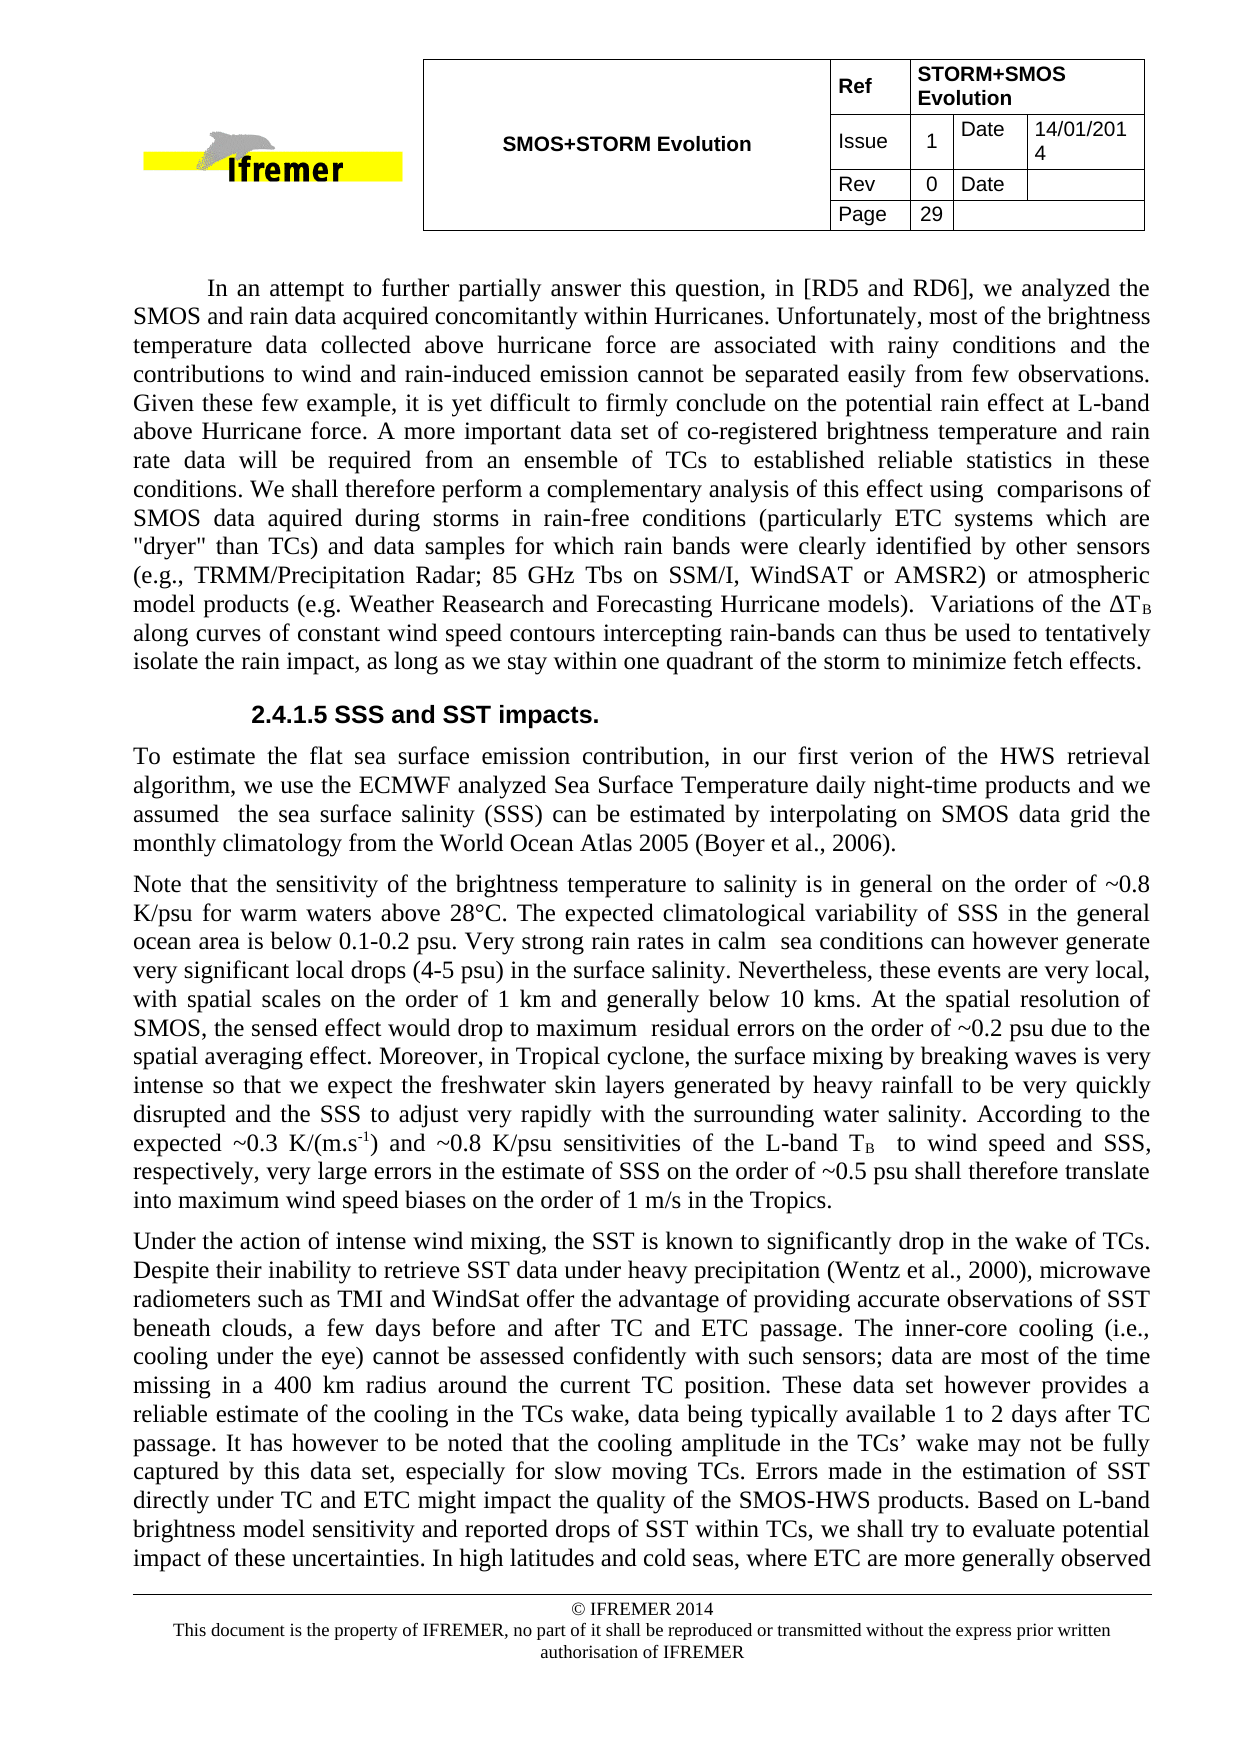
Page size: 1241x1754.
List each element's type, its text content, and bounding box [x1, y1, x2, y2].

text Note that the sensitivity of the brightness temperature to salinity is in general on the order of ~0.8 K/psu for warm waters above 28°C. The expected climatological variability of SSS in the general ocean area is below 0.1-0.2 psu. Very strong rain rates in calm sea conditions can however generate very significant local drops (4-5 psu) in the surface salinity. Nevertheless, these events are very local, with spatial scales on the order of 1 km and generally below 10 kms. At the spatial resolution of SMOS, the sensed effect would drop to maximum residual errors on the order of ~0.2 psu due to the spatial averaging effect. Moreover, in Tropical cyclone, the surface mixing by breaking waves is very intense so that we expect the freshwater skin layers generated by heavy rainfall to be very quickly disrupted and the SSS to adjust very rapidly with the surrounding water salinity. According to the expected ~0.3 K/(m.s-1) and ~0.8 K/psu sensitivities of the L-band TB to wind speed and SSS, respectively, very large errors in the estimate of SSS on the order of ~0.5 psu shall therefore translate into maximum wind speed biases on the order of 1 m/s in the Tropics. [133, 869, 1152, 1214]
picture [132, 90, 416, 199]
subtitle 2.4.1.5 SSS and SST impacts. [251, 700, 1152, 729]
text To estimate the flat sea surface emission contribution, in our first verion of the HWS retrieval algorithm, we use the ECMWF analyzed Sea Surface Temperature daily night-time products and we assumed the sea surface salinity (SSS) can be estimated by interpolating on SMOS data grid the monthly climatology from the World Ocean Atlas 2005 (Boyer et al., 2006). [133, 741, 1152, 856]
text In an attempt to further partially answer this question, in [RD5 and RD6], we analyzed the SMOS and rain data acquired concomitantly within Hurricanes. Unfortunately, most of the brightness temperature data collected above hurricane force are associated with rainy conditions and the contributions to wind and rain-induced emission cannot be separated easily from few observations. Given these few example, it is yet difficult to firmly conclude on the potential rain effect at L-band above Hurricane force. A more important data set of co-registered brightness temperature and rain rate data will be required from an ensemble of TCs to established reliable statistics in these conditions. We shall therefore perform a complementary analysis of this effect using comparisons of SMOS data aquired during storms in rain-free conditions (particularly ETC systems which are "dryer" than TCs) and data samples for which rain bands were clearly identified by other sensors (e.g., TRMM/Precipitation Radar; 85 GHz Tbs on SSM/I, WindSAT or AMSR2) or atmospheric model products (e.g. Weather Reasearch and Forecasting Hurricane models). Variations of the ΔTB along curves of constant wind speed contours intercepting rain-bands can thus be used to tentatively isolate the rain impact, as long as we stay within one quadrant of the storm to minimize fetch effects. [133, 273, 1152, 675]
